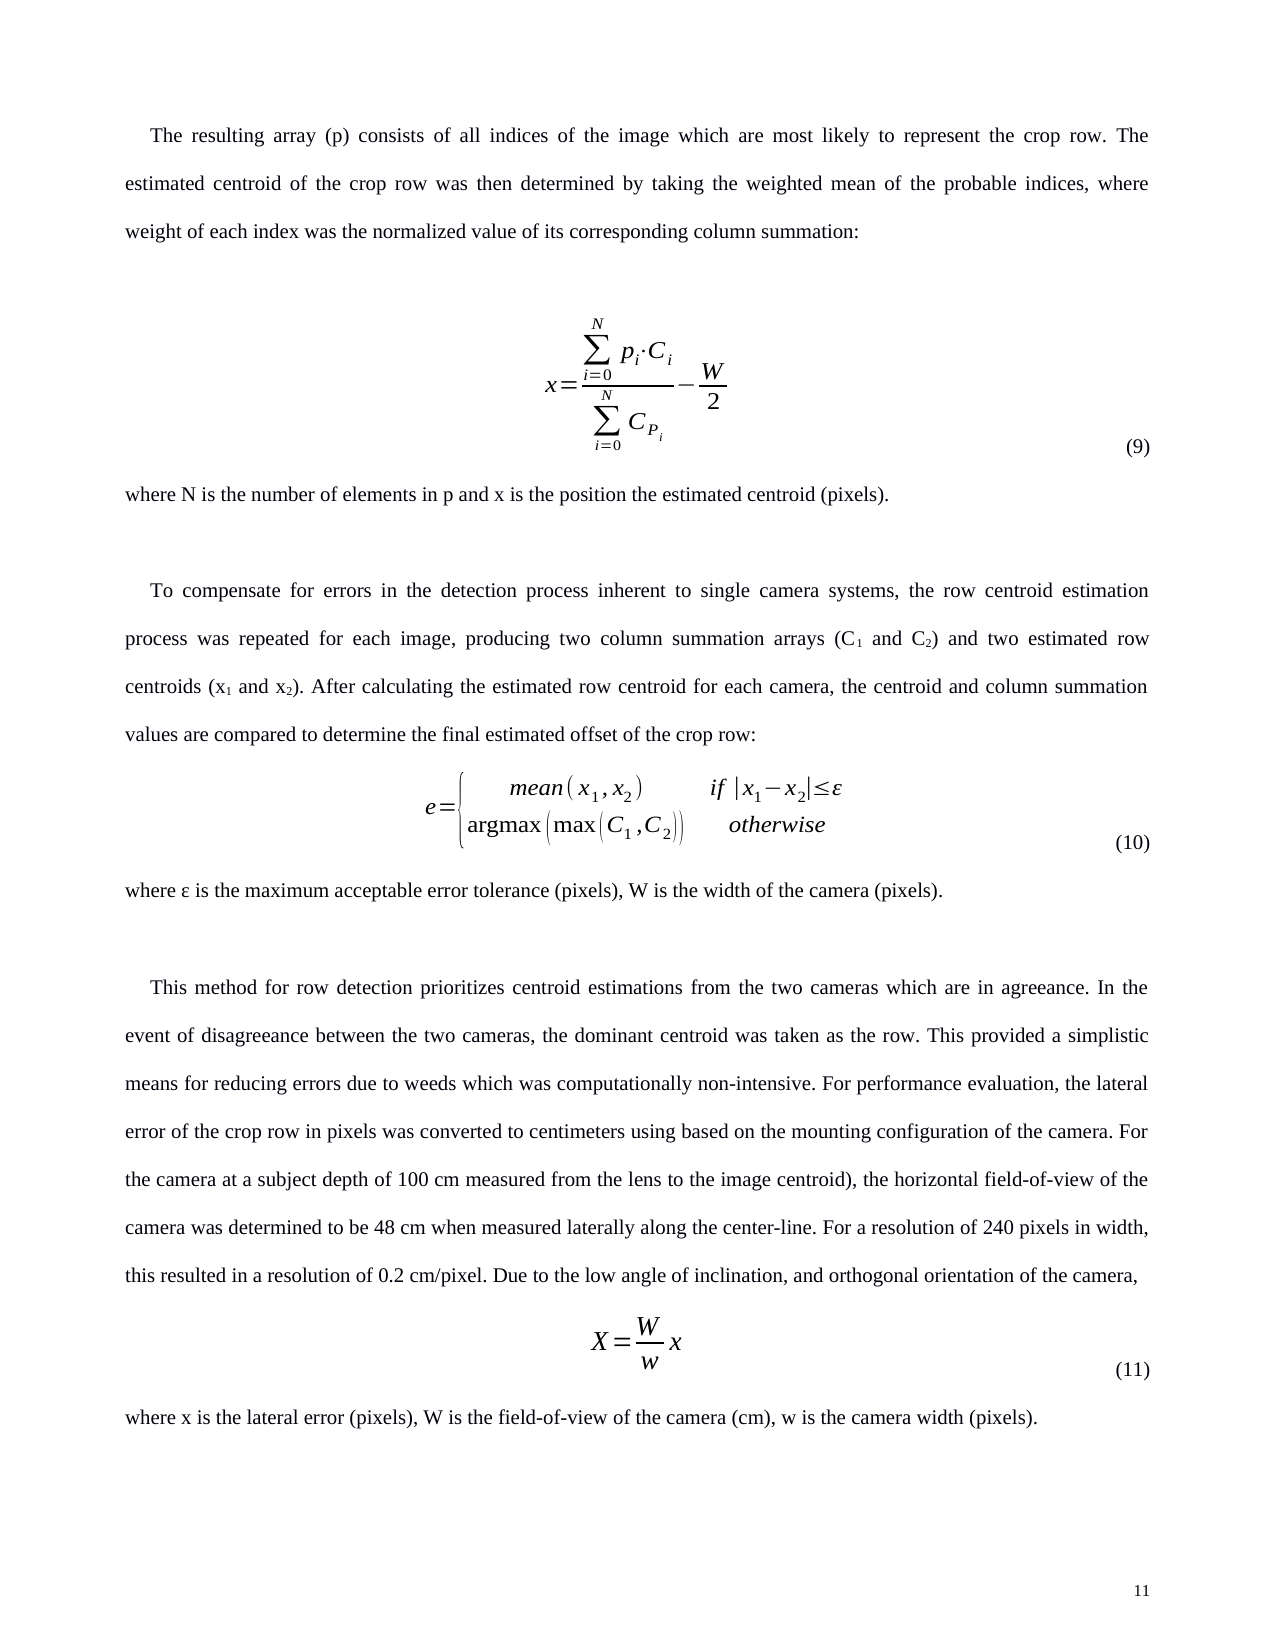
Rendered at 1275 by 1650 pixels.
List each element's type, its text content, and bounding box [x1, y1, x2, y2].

text The resulting array (p) consists of all indices of the image which are most likely to represent the crop row. The estimated centroid of the crop row was then determined by taking the weighted mean of the probable indices, where weight of each index was the normalized value of its corresponding column summation: [125, 123, 1150, 243]
text where ε is the maximum acceptable error tolerance (pixels), W is the width of the camera (pixels). [125, 878, 1150, 902]
text (11) [125, 1311, 1150, 1381]
text where N is the number of elements in p and x is the position the estimated centroid (pixels). [125, 482, 1150, 506]
text (9) [125, 316, 1150, 458]
text This method for row detection prioritizes centroid estimations from the two cameras which are in agreeance. In the event of disagreeance between the two cameras, the dominant centroid was taken as the row. This provided a simplistic means for reducing errors due to weeds which was computationally non-intensive. For performance evaluation, the lateral error of the crop row in pixels was converted to centimeters using based on the mounting configuration of the camera. For the camera at a subject depth of 100 cm measured from the lens to the image centroid), the horizontal field-of-view of the camera was determined to be 48 cm when measured laterally along the center-line. For a resolution of 240 pixels in width, this resulted in a resolution of 0.2 cm/pixel. Due to the low angle of inclination, and orthogonal orientation of the camera, [125, 974, 1150, 1287]
text To compensate for errors in the detection process inherent to single camera systems, the row centroid estimation process was repeated for each image, producing two column summation arrays (C1 and C2) and two estimated row centroids (x1 and x2). After calculating the estimated row centroid for each camera, the centroid and column summation values are compared to determine the final estimated offset of the crop row: [125, 578, 1150, 746]
text where x is the lateral error (pixels), W is the field-of-view of the camera (cm), w is the camera width (pixels). [125, 1405, 1150, 1429]
text (10) [125, 771, 1150, 854]
